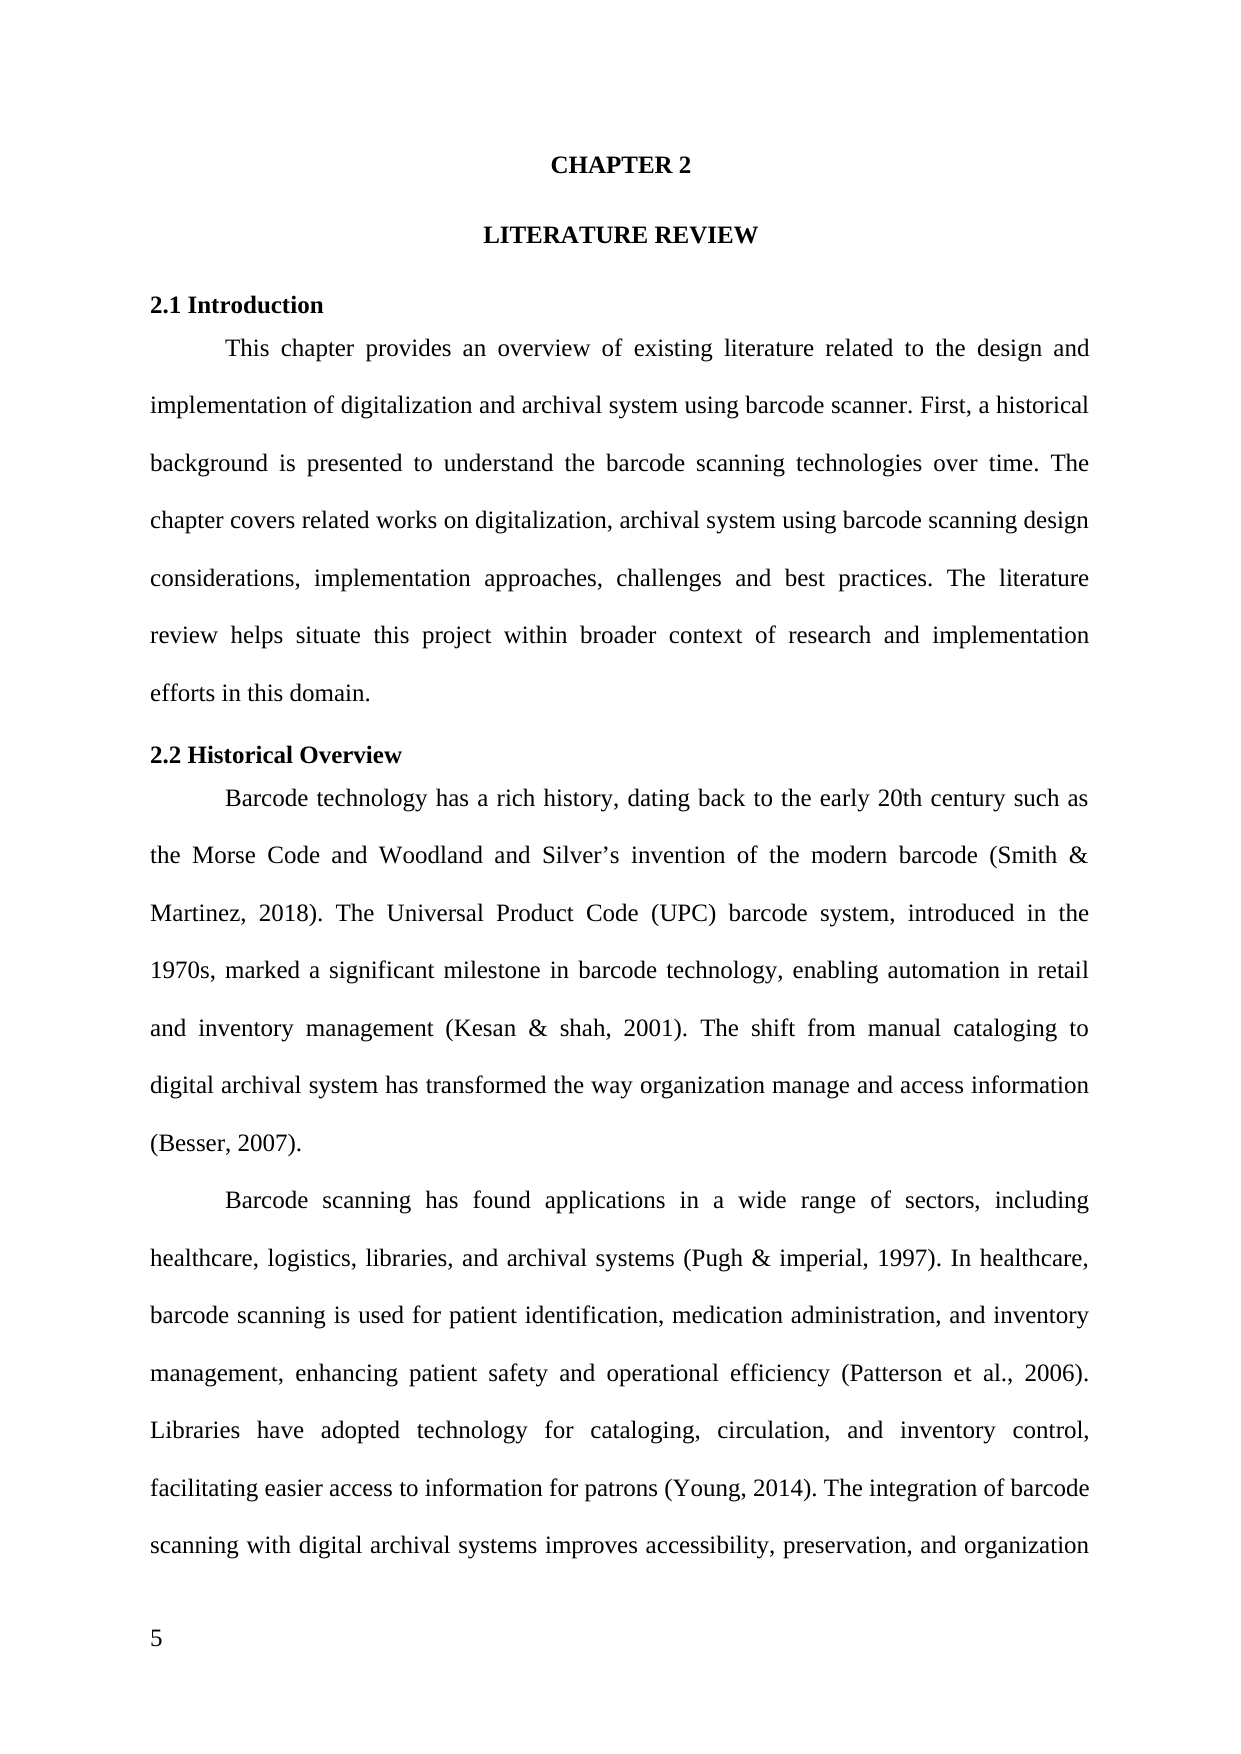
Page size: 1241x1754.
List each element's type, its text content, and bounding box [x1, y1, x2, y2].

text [150, 1185, 1090, 1559]
subtitle 2.1 Introduction [150, 290, 1090, 319]
subtitle 2.2 Historical Overview [150, 740, 1090, 768]
subtitle LITERATURE REVIEW [152, 220, 1090, 249]
subtitle CHAPTER 2 [152, 150, 1090, 179]
text This chapter provides an overview of existing literature related to the design and implementation of digitalization and archival system using barcode scanner. First, a historical background is presented to understand the barcode scanning technologies over time. The chapter covers related works on digitalization, archival system using barcode scanning design considerations, implementation approaches, challenges and best practices. The literature review helps situate this project within broader context of research and implementation efforts in this domain. [150, 333, 1090, 707]
text Barcode technology has a rich history, dating back to the early 20th century such as the Morse Code and Woodland and Silver’s invention of the modern barcode (Smith & Martinez, 2018). The Universal Product Code (UPC) barcode system, introduced in the 1970s, marked a significant milestone in barcode technology, enabling automation in retail and inventory management (Kesan & shah, 2001). The shift from manual cataloging to digital archival system has transformed the way organization manage and access information (Besser, 2007). [150, 783, 1090, 1157]
